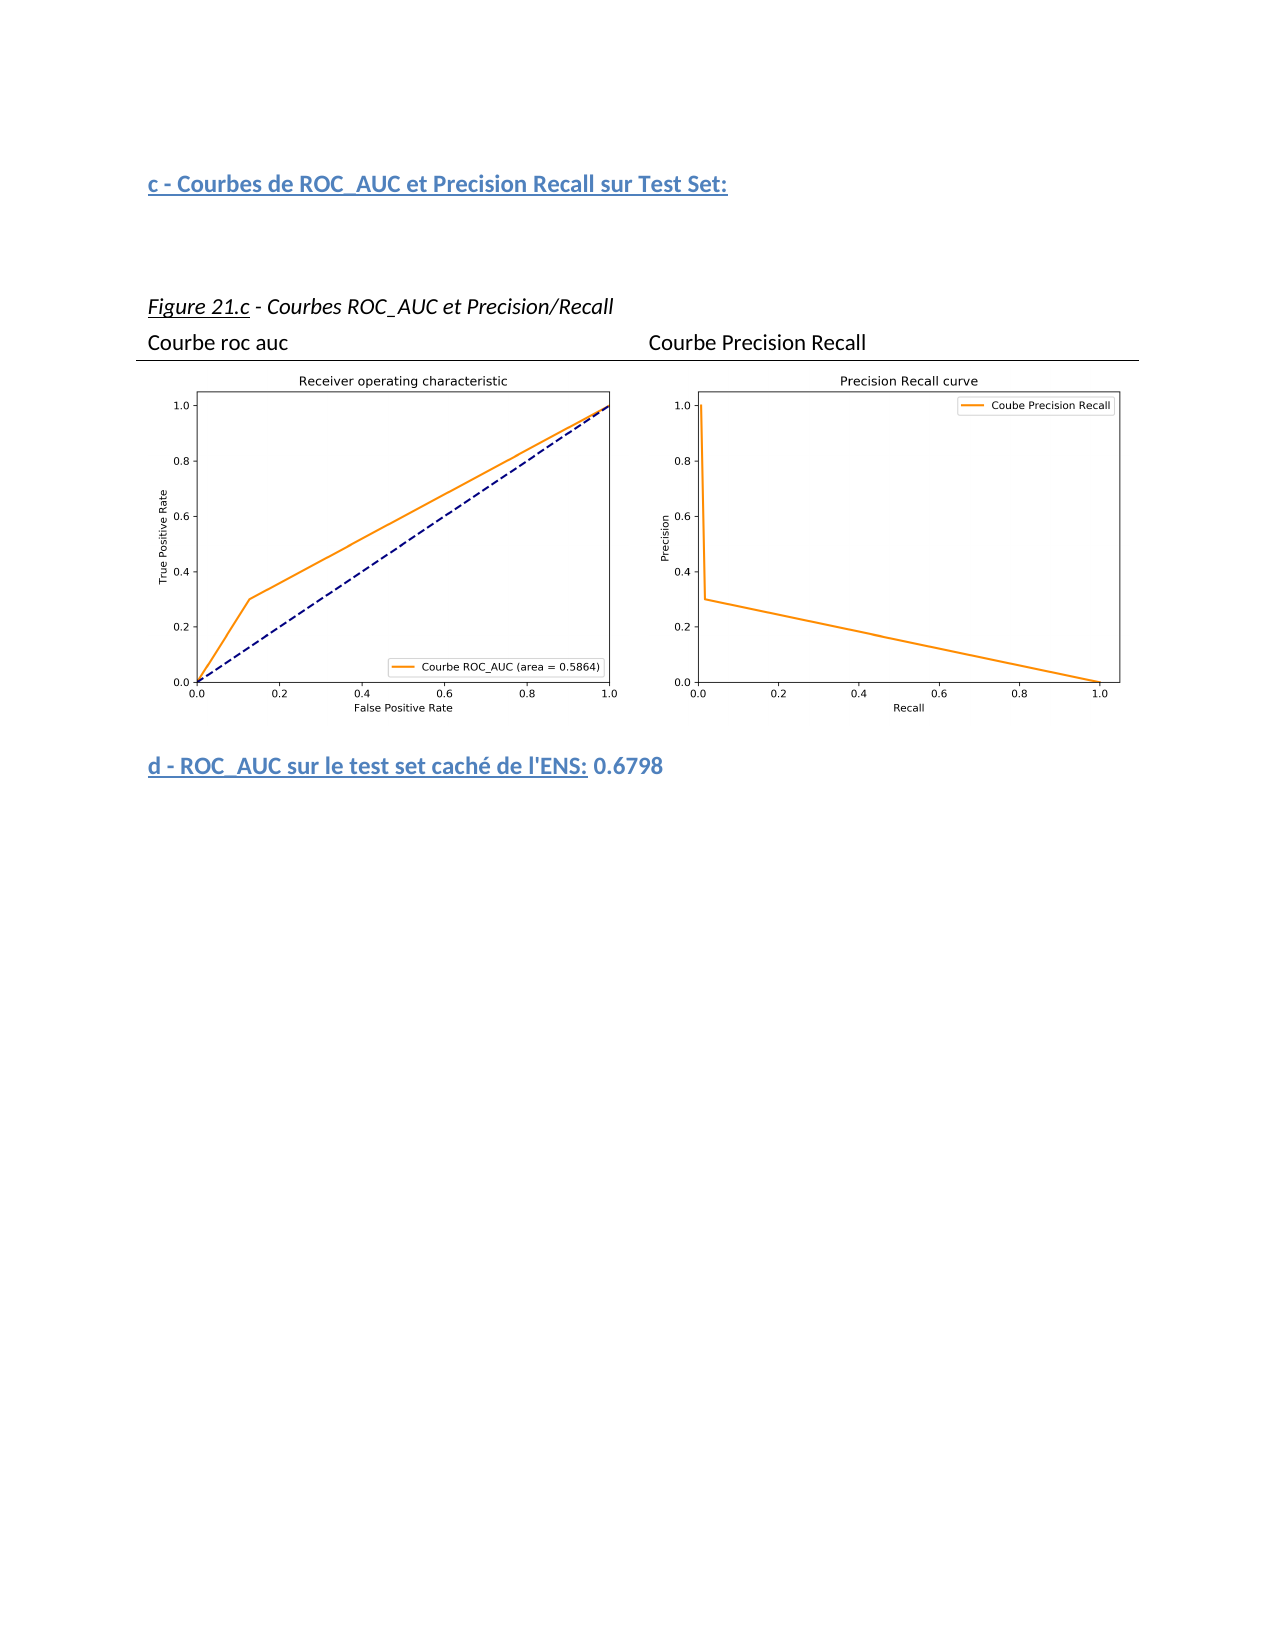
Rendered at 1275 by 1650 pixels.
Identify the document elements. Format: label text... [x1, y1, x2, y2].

subtitle d - ROC_AUC sur le test set caché de l'ENS: 0.6798 [148, 751, 1127, 781]
table_cell [638, 361, 1139, 730]
table_header Courbe Precision Recall [638, 324, 1139, 360]
table_cell [136, 361, 637, 730]
table_header Courbe roc auc [136, 324, 637, 360]
picture [147, 365, 629, 726]
text Figure 21.c - Courbes ROC_AUC et Precision/Recall [148, 292, 1127, 321]
picture [648, 365, 1130, 726]
subtitle c - Courbes de ROC_AUC et Precision Recall sur Test Set: [148, 168, 1127, 199]
